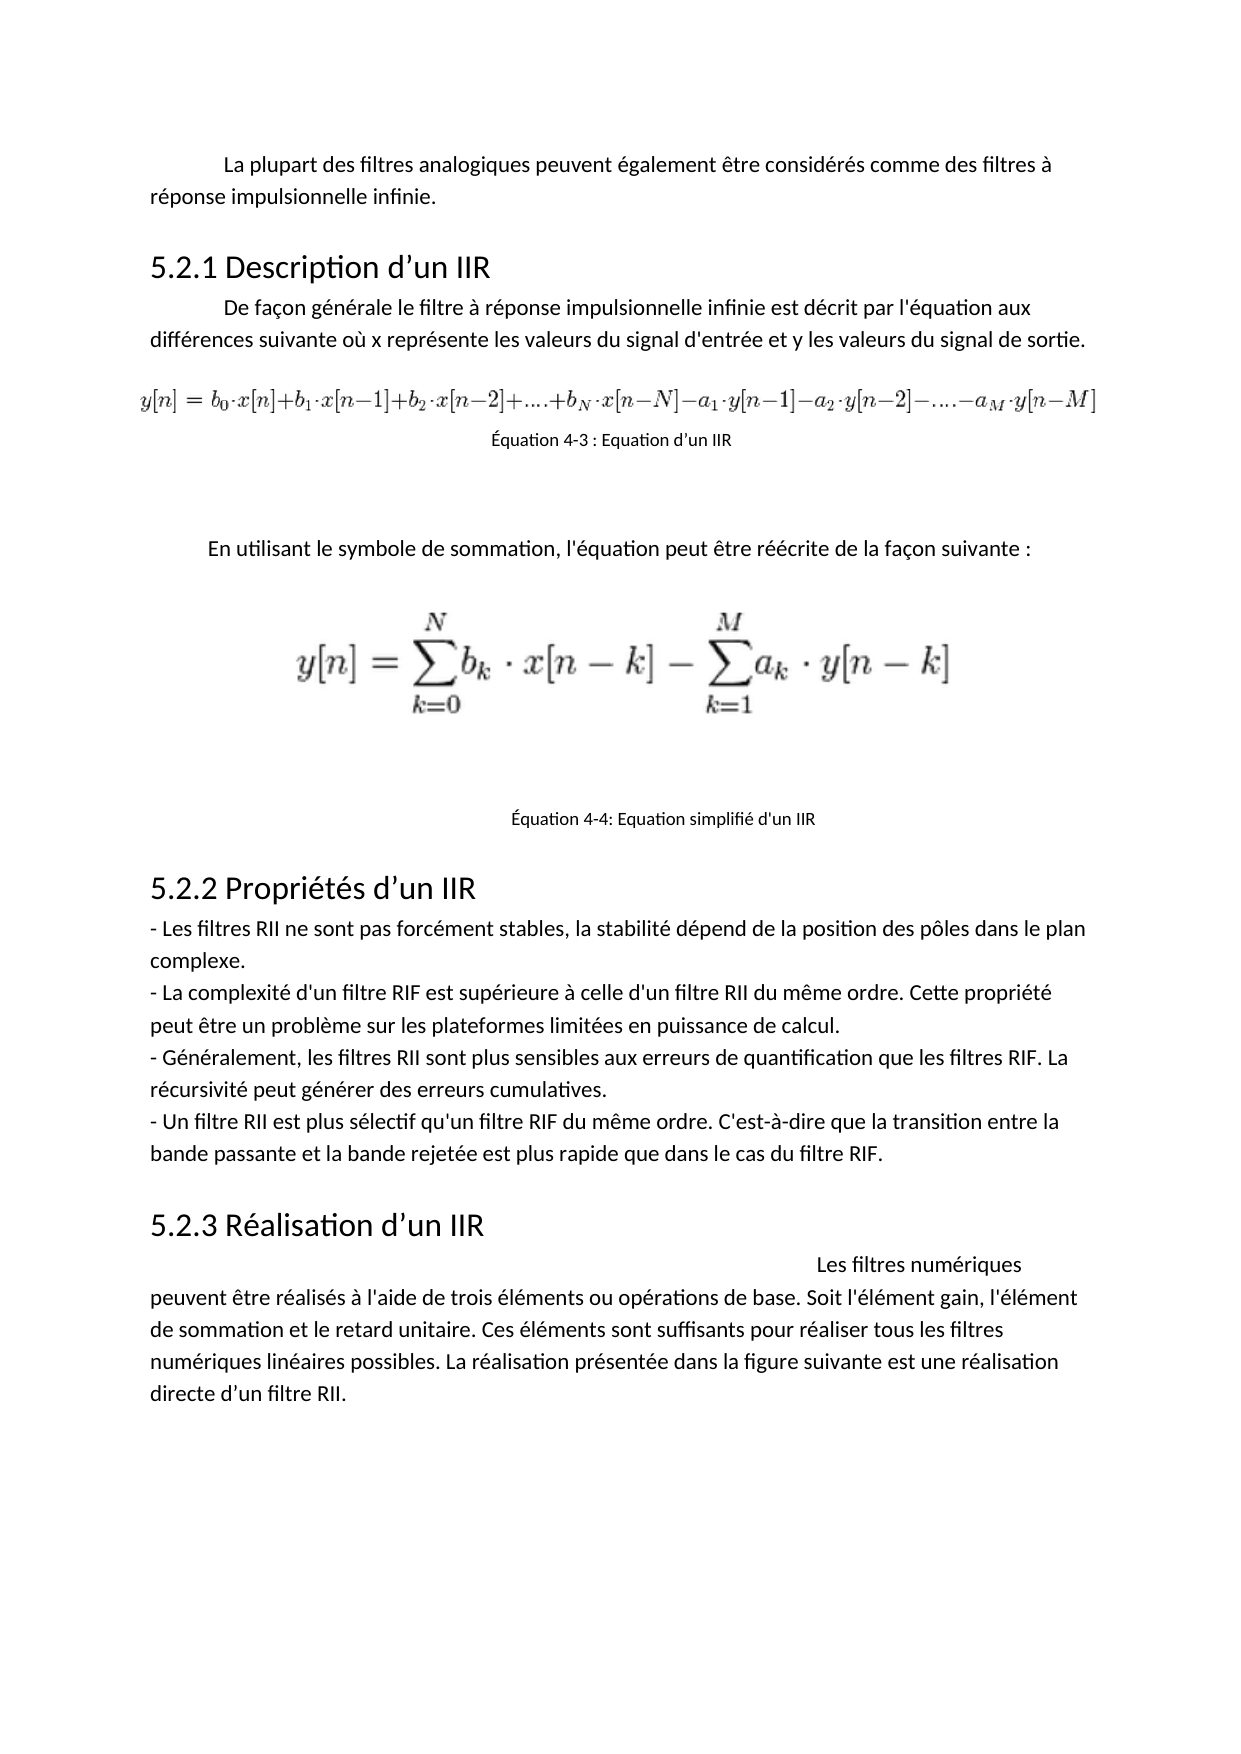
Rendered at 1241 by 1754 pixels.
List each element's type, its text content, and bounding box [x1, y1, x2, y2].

subtitle Description d’un IIR [150, 247, 1090, 287]
text - Généralement, les filtres RII sont plus sensibles aux erreurs de quantification que les filtres RIF. La récursivité peut générer des erreurs cumulatives. [150, 1043, 1090, 1103]
text - La complexité d'un filtre RIF est supérieure à celle d'un filtre RII du même ordre. Cette propriété peut être un problème sur les plateformes limitées en puissance de calcul. [150, 978, 1090, 1039]
subtitle Réalisation d’un IIR [150, 1204, 1090, 1244]
picture [237, 566, 1003, 767]
text Les filtres numériques peuvent être réalisés à l'aide de trois éléments ou opérations de base. Soit l'élément gain, l'élément de sommation et le retard unitaire. Ces éléments sont suffisants pour réaliser tous les filtres numériques linéaires possibles. La réalisation présentée dans la figure suivante est une réalisation directe d’un filtre RII. [150, 1251, 1090, 1407]
text - Un filtre RII est plus sélectif qu'un filtre RIF du même ordre. C'est-à-dire que la transition entre la bande passante et la bande rejetée est plus rapide que dans le cas du filtre RIF. [150, 1107, 1090, 1167]
text De façon générale le filtre à réponse impulsionnelle infinie est décrit par l'équation aux différences suivante où x représente les valeurs du signal d'entrée et y les valeurs du signal de sortie. [150, 293, 1090, 353]
text La plupart des filtres analogiques peuvent également être considérés comme des filtres à réponse impulsionnelle infinie. [150, 150, 1090, 210]
picture [128, 371, 1104, 430]
text - Les filtres RII ne sont pas forcément stables, la stabilité dépend de la position des pôles dans le plan complexe. [150, 914, 1090, 974]
text En utilisant le symbole de sommation, l'équation peut être réécrite de la façon suivante : [150, 534, 1090, 562]
subtitle Propriétés d’un IIR [150, 867, 1090, 908]
